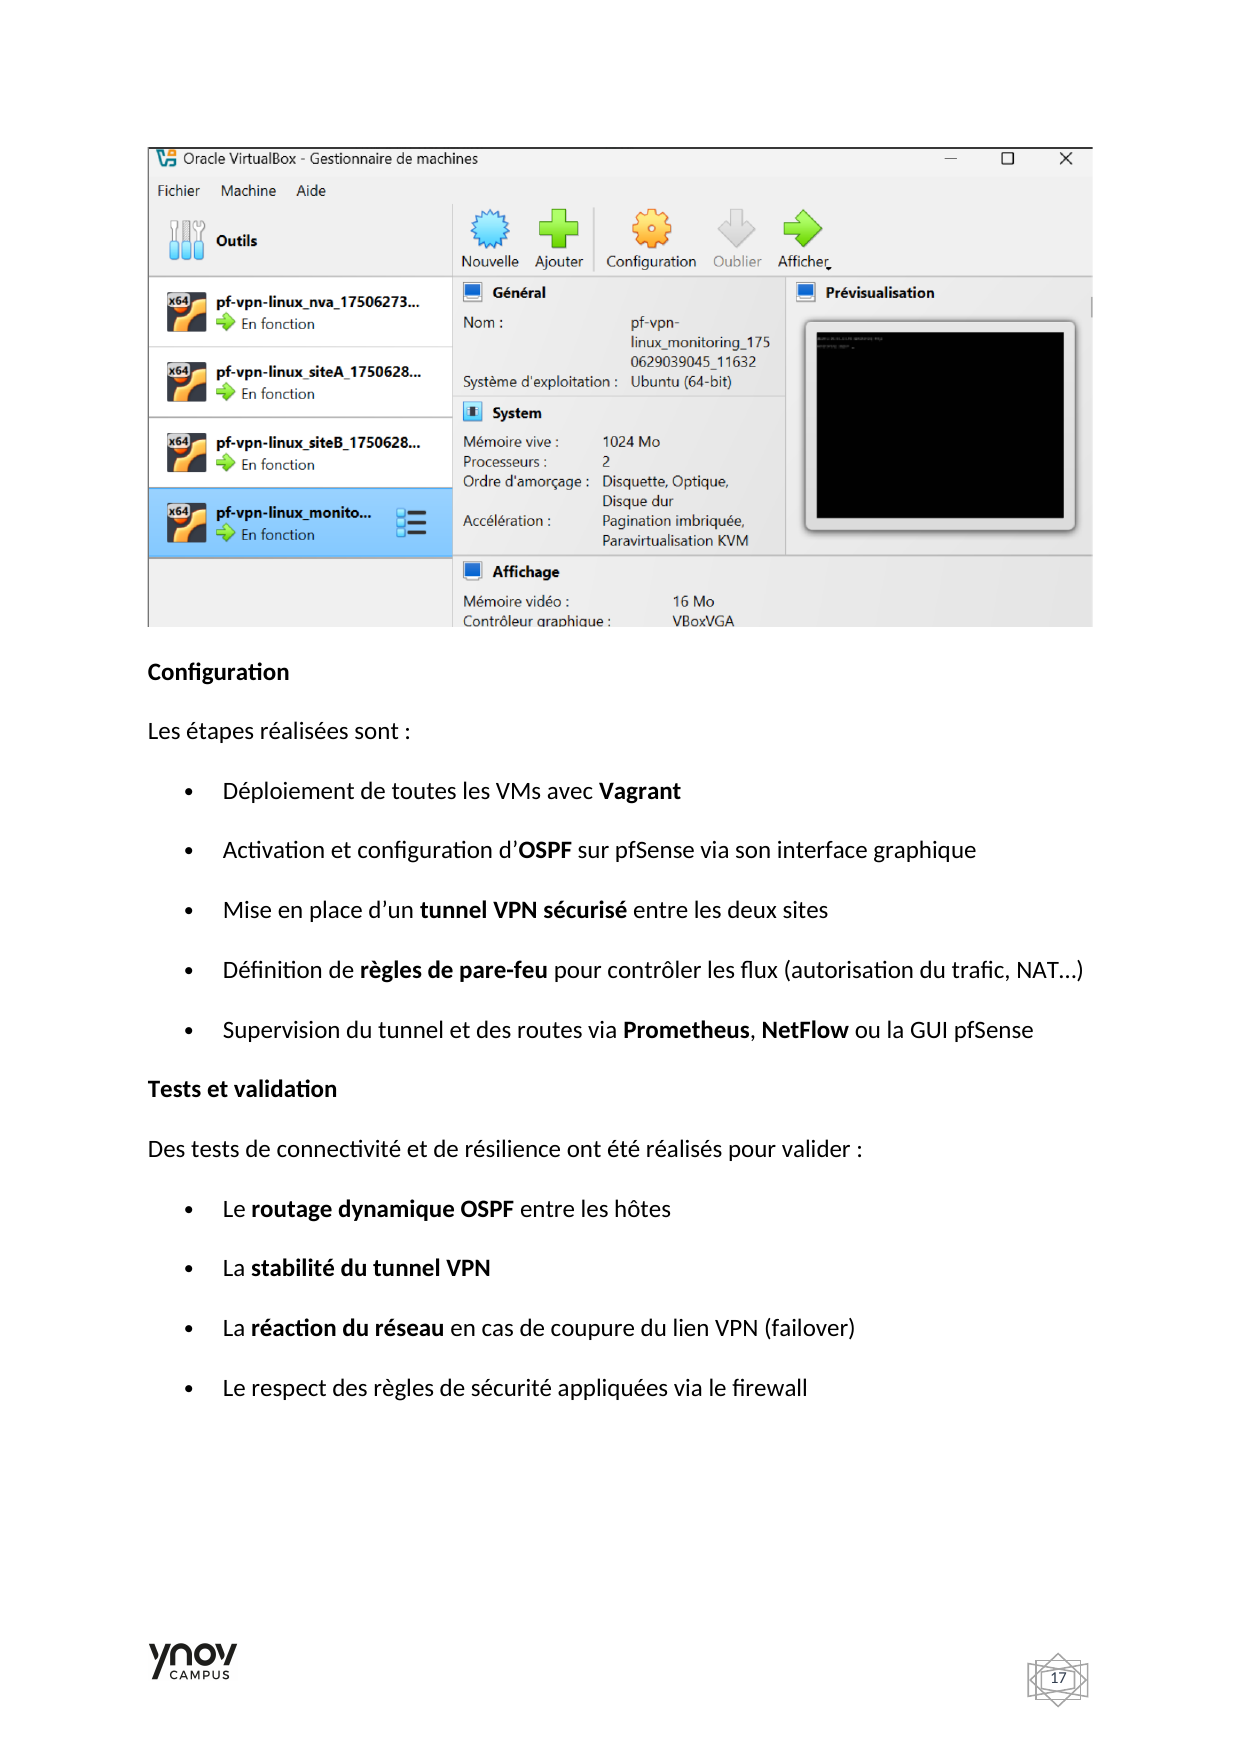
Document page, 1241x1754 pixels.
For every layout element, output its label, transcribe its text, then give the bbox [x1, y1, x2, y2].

list Activation et configuration d’OSPF sur pfSense via son interface graphique [185, 835, 1093, 865]
text Tests et validation [148, 1073, 1093, 1104]
list Le routage dynamique OSPF entre les hôtes [185, 1193, 1093, 1223]
list Déploiement de toutes les VMs avec Vagrant [185, 775, 1093, 806]
list Supervision du tunnel et des routes via Prometheus, NetFlow ou la GUI pfSense [185, 1014, 1093, 1044]
text Des tests de connectivité et de résilience ont été réalisés pour valider : [148, 1133, 1093, 1164]
list Mise en place d’un tunnel VPN sécurisé entre les deux sites [185, 894, 1093, 925]
text Les étapes réalisées sont : [148, 715, 1093, 746]
list La stabilité du tunnel VPN [185, 1252, 1093, 1283]
list Définition de règles de pare-feu pour contrôler les flux (autorisation du trafic, NAT…) [185, 954, 1093, 984]
picture [147, 147, 1093, 627]
text Configuration [148, 656, 1093, 686]
list Le respect des règles de sécurité appliquées via le firewall [185, 1372, 1093, 1402]
picture [147, 1643, 239, 1681]
list La réaction du réseau en cas de coupure du lien VPN (failover) [185, 1312, 1093, 1343]
